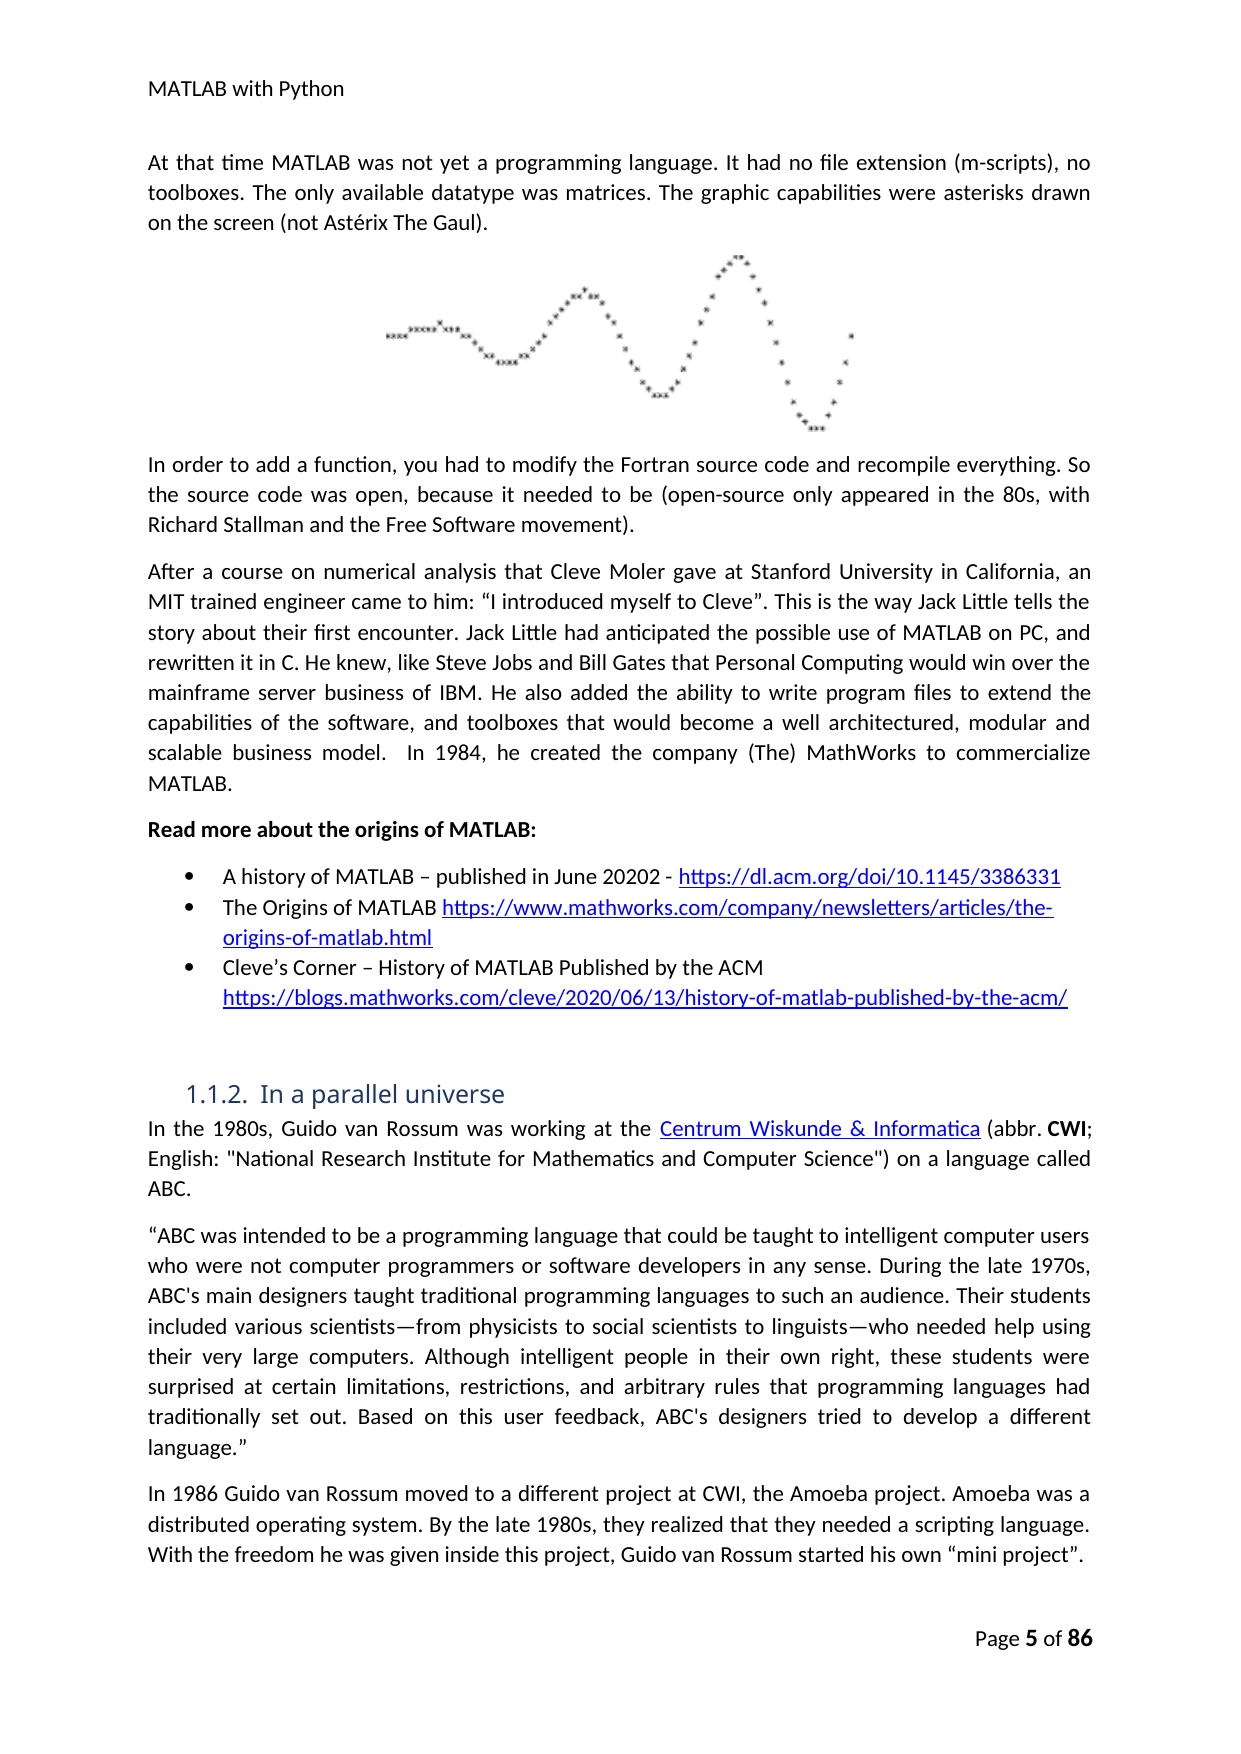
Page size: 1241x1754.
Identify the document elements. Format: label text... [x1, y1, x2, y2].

picture [385, 255, 855, 432]
text After a course on numerical analysis that Cleve Moler gave at Stanford University in California, an MIT trained engineer came to him: “I introduced myself to Cleve”. This is the way Jack Little tells the story about their first encounter. Jack Little had anticipated the possible use of MATLAB on PC, and rewritten it in C. He knew, like Steve Jobs and Bill Gates that Personal Computing would win over the mainframe server business of IBM. He also added the ability to write program files to extend the capabilities of the software, and toolboxes that would become a well architectured, modular and scalable business model. In 1984, he created the company (The) MathWorks to commercialize MATLAB. [148, 557, 1093, 797]
text “ABC was intended to be a programming language that could be taught to intelligent computer users who were not computer programmers or software developers in any sense. During the late 1970s, ABC's main designers taught traditional programming languages to such an audience. Their students included various scientists—from physicists to social scientists to linguists—who needed help using their very large computers. Although intelligent people in their own right, these students were surprised at certain limitations, restrictions, and arbitrary rules that programming languages had traditionally set out. Based on this user feedback, ABC's designers tried to develop a different language.” [148, 1221, 1093, 1461]
subtitle In a parallel universe [185, 1077, 1093, 1111]
text At that time MATLAB was not yet a programming language. It had no file extension (m-scripts), no toolboxes. The only available datatype was matrices. The graphic capabilities were asterisks drawn on the screen (not Astérix The Gaul). [148, 148, 1093, 236]
text Read more about the origins of MATLAB: [148, 816, 1093, 844]
list A history of MATLAB – published in June 20202 - https://dl.acm.org/doi/10.1145/3386331 [185, 862, 1093, 891]
text In the 1980s, Guido van Rossum was working at the Centrum Wiskunde & Informatica (abbr. CWI; English: "National Research Institute for Mathematics and Computer Science") on a language called ABC. [148, 1114, 1093, 1202]
list Cleve’s Corner – History of MATLAB Published by the ACM https://blogs.mathworks.com/cleve/2020/06/13/history-of-matlab-published-by-the-acm/ [185, 953, 1093, 1011]
list The Origins of MATLAB https://www.mathworks.com/company/newsletters/articles/the-origins-of-matlab.html [185, 893, 1093, 951]
text In order to add a function, you had to modify the Fortran source code and recompile everything. So the source code was open, because it needed to be (open-source only appeared in the 80s, with Richard Stallman and the Free Software movement). [148, 450, 1093, 538]
text In 1986 Guido van Rossum moved to a different project at CWI, the Amoeba project. Amoeba was a distributed operating system. By the late 1980s, they realized that they needed a scripting language. With the freedom he was given inside this project, Guido van Rossum started his own “mini project”. [148, 1479, 1093, 1568]
